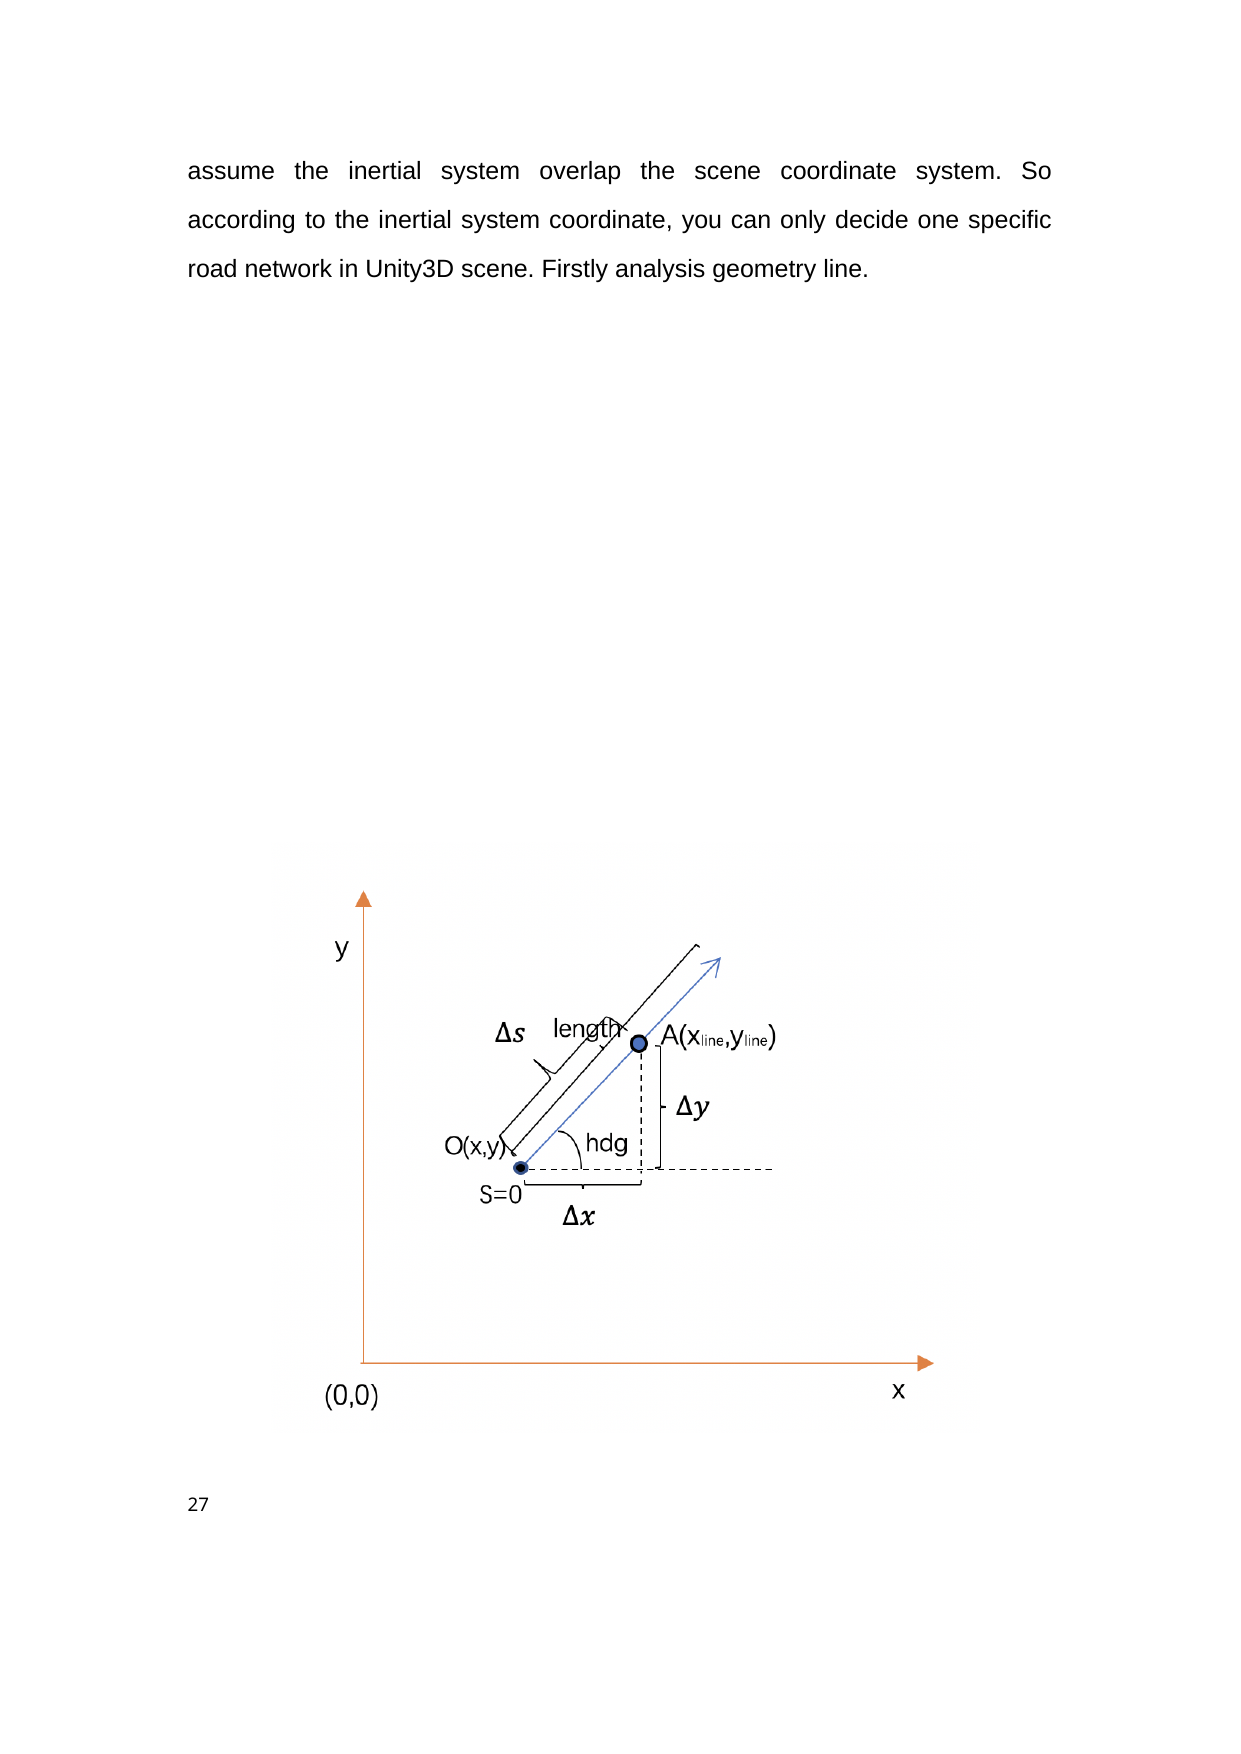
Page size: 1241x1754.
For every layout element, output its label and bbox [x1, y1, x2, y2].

picture [271, 842, 980, 1433]
text [187, 154, 1053, 284]
